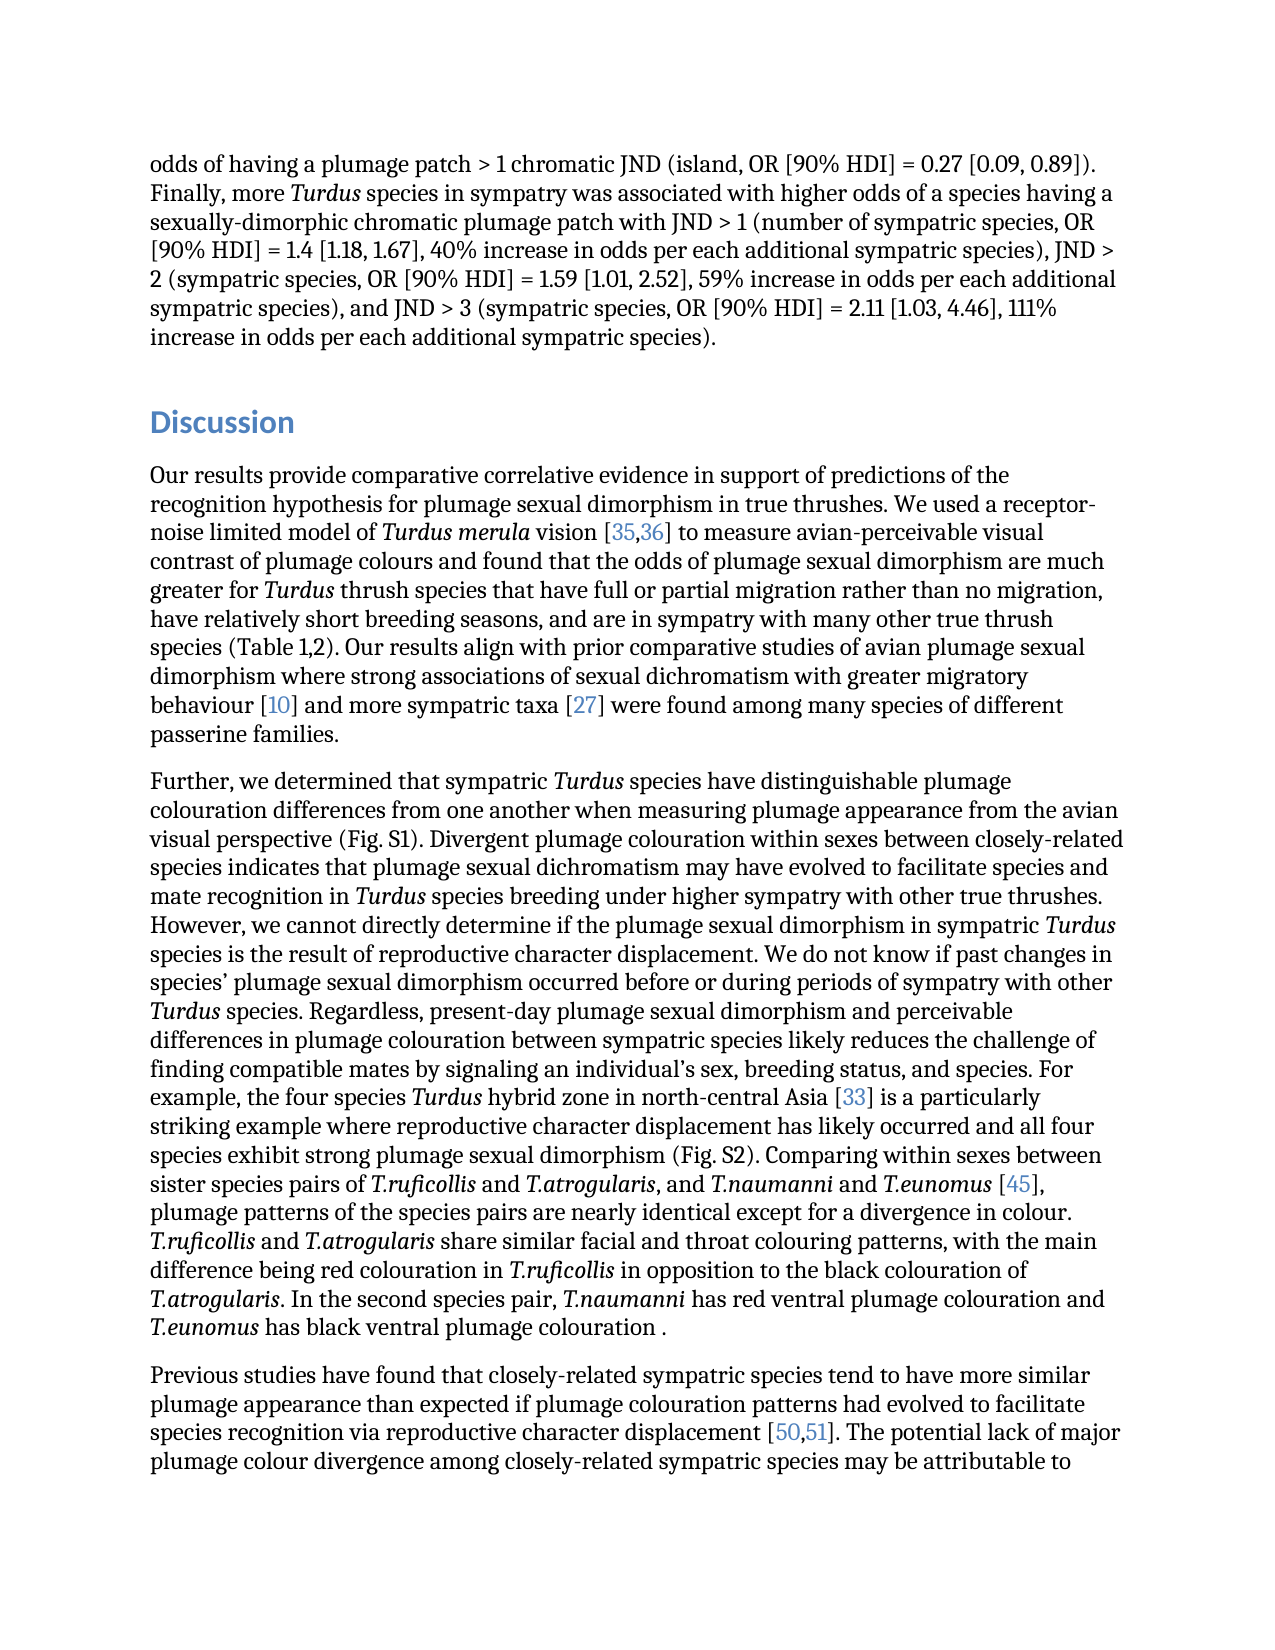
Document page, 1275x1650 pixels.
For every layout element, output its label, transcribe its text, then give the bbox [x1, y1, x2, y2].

subtitle Discussion [150, 401, 1125, 442]
text Further, we determined that sympatric Turdus species have distinguishable plumage colouration differences from one another when measuring plumage appearance from the avian visual perspective (Fig. S1). Divergent plumage colouration within sexes between closely-related species indicates that plumage sexual dichromatism may have evolved to facilitate species and mate recognition in Turdus species breeding under higher sympatry with other true thrushes. However, we cannot directly determine if the plumage sexual dimorphism in sympatric Turdus species is the result of reproductive character displacement. We do not know if past changes in species’ plumage sexual dimorphism occurred before or during periods of sympatry with other Turdus species. Regardless, present-day plumage sexual dimorphism and perceivable differences in plumage colouration between sympatric species likely reduces the challenge of finding compatible mates by signaling an individual’s sex, breeding status, and species. For example, the four species Turdus hybrid zone in north-central Asia [33] is a particularly striking example where reproductive character displacement has likely occurred and all four species exhibit strong plumage sexual dimorphism (Fig. S2). Comparing within sexes between sister species pairs of T.ruficollis and T.atrogularis, and T.naumanni and T.eunomus [45], plumage patterns of the species pairs are nearly identical except for a divergence in colour. T.ruficollis and T.atrogularis share similar facial and throat colouring patterns, with the main difference being red colouration in T.ruficollis in opposition to the black colouration of T.atrogularis. In the second species pair, T.naumanni has red ventral plumage colouration and T.eunomus has black ventral plumage colouration . [150, 767, 1125, 1342]
text Our results provide comparative correlative evidence in support of predictions of the recognition hypothesis for plumage sexual dimorphism in true thrushes. We used a receptor-noise limited model of Turdus merula vision [35,36] to measure avian-perceivable visual contrast of plumage colours and found that the odds of plumage sexual dimorphism are much greater for Turdus thrush species that have full or partial migration rather than no migration, have relatively short breeding seasons, and are in sympatry with many other true thrush species (Table 1,2). Our results align with prior comparative studies of avian plumage sexual dimorphism where strong associations of sexual dichromatism with greater migratory behaviour [10] and more sympatric taxa [27] were found among many species of different passerine families. [150, 461, 1125, 748]
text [150, 150, 1125, 351]
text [150, 1361, 1125, 1476]
